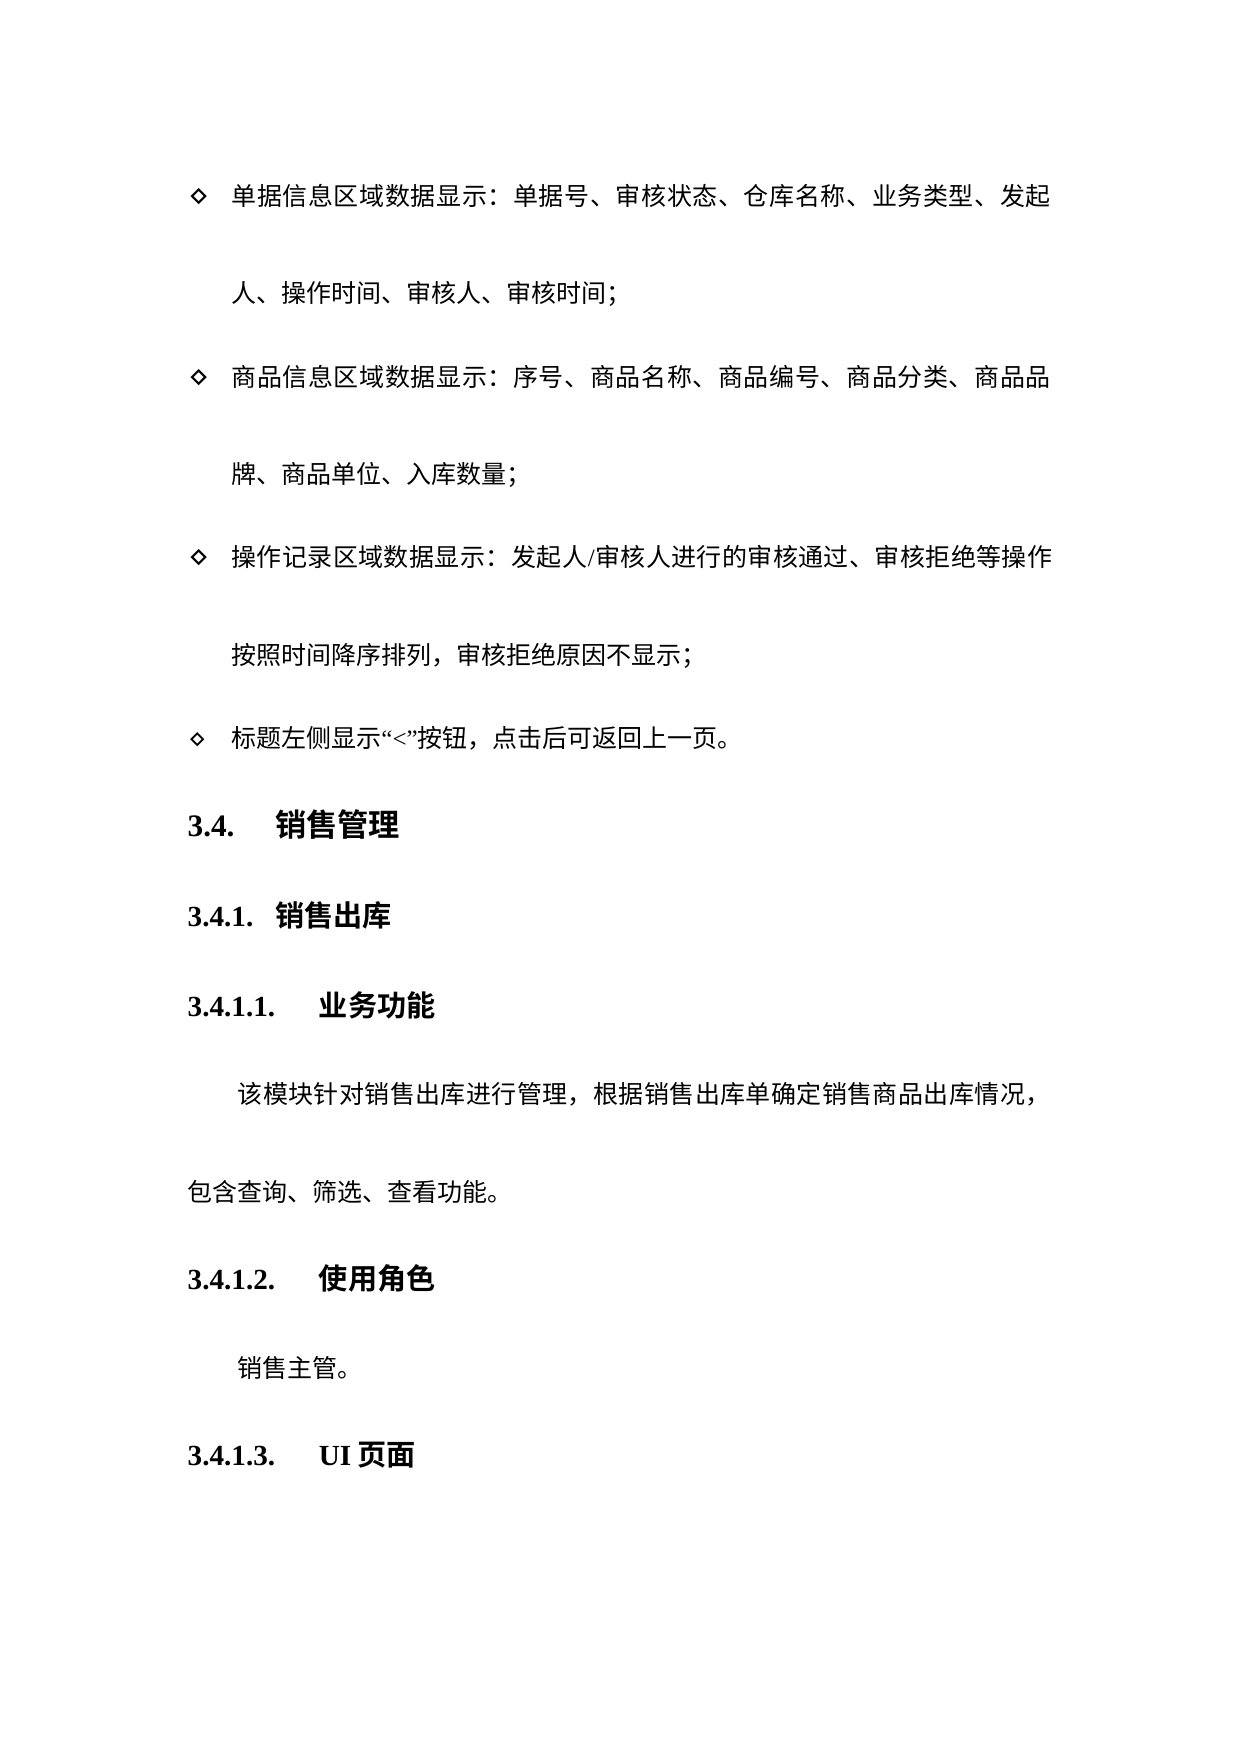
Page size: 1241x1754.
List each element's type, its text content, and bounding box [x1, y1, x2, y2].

list 单据信息区域数据显示：单据号、审核状态、仓库名称、业务类型、发起人、操作时间、审核人、审核时间； [187, 162, 1053, 324]
text 该模块针对销售出库进行管理，根据销售出库单确定销售商品出库情况，包含查询、筛选、查看功能。 [187, 1060, 1053, 1223]
list 商品信息区域数据显示：序号、商品名称、商品编号、商品分类、商品品牌、商品单位、入库数量； [187, 343, 1053, 505]
subtitle 销售管理 [187, 790, 1053, 855]
subtitle 业务功能 [187, 971, 1053, 1036]
subtitle UI页面 [187, 1420, 1053, 1485]
subtitle 销售出库 [187, 881, 1053, 946]
list 标题左侧显示“<”按钮，点击后可返回上一页。 [187, 704, 1053, 769]
list 操作记录区域数据显示：发起人/审核人进行的审核通过、审核拒绝等操作按照时间降序排列，审核拒绝原因不显示； [187, 523, 1053, 686]
text 销售主管。 [187, 1334, 1053, 1399]
subtitle 使用角色 [187, 1244, 1053, 1309]
